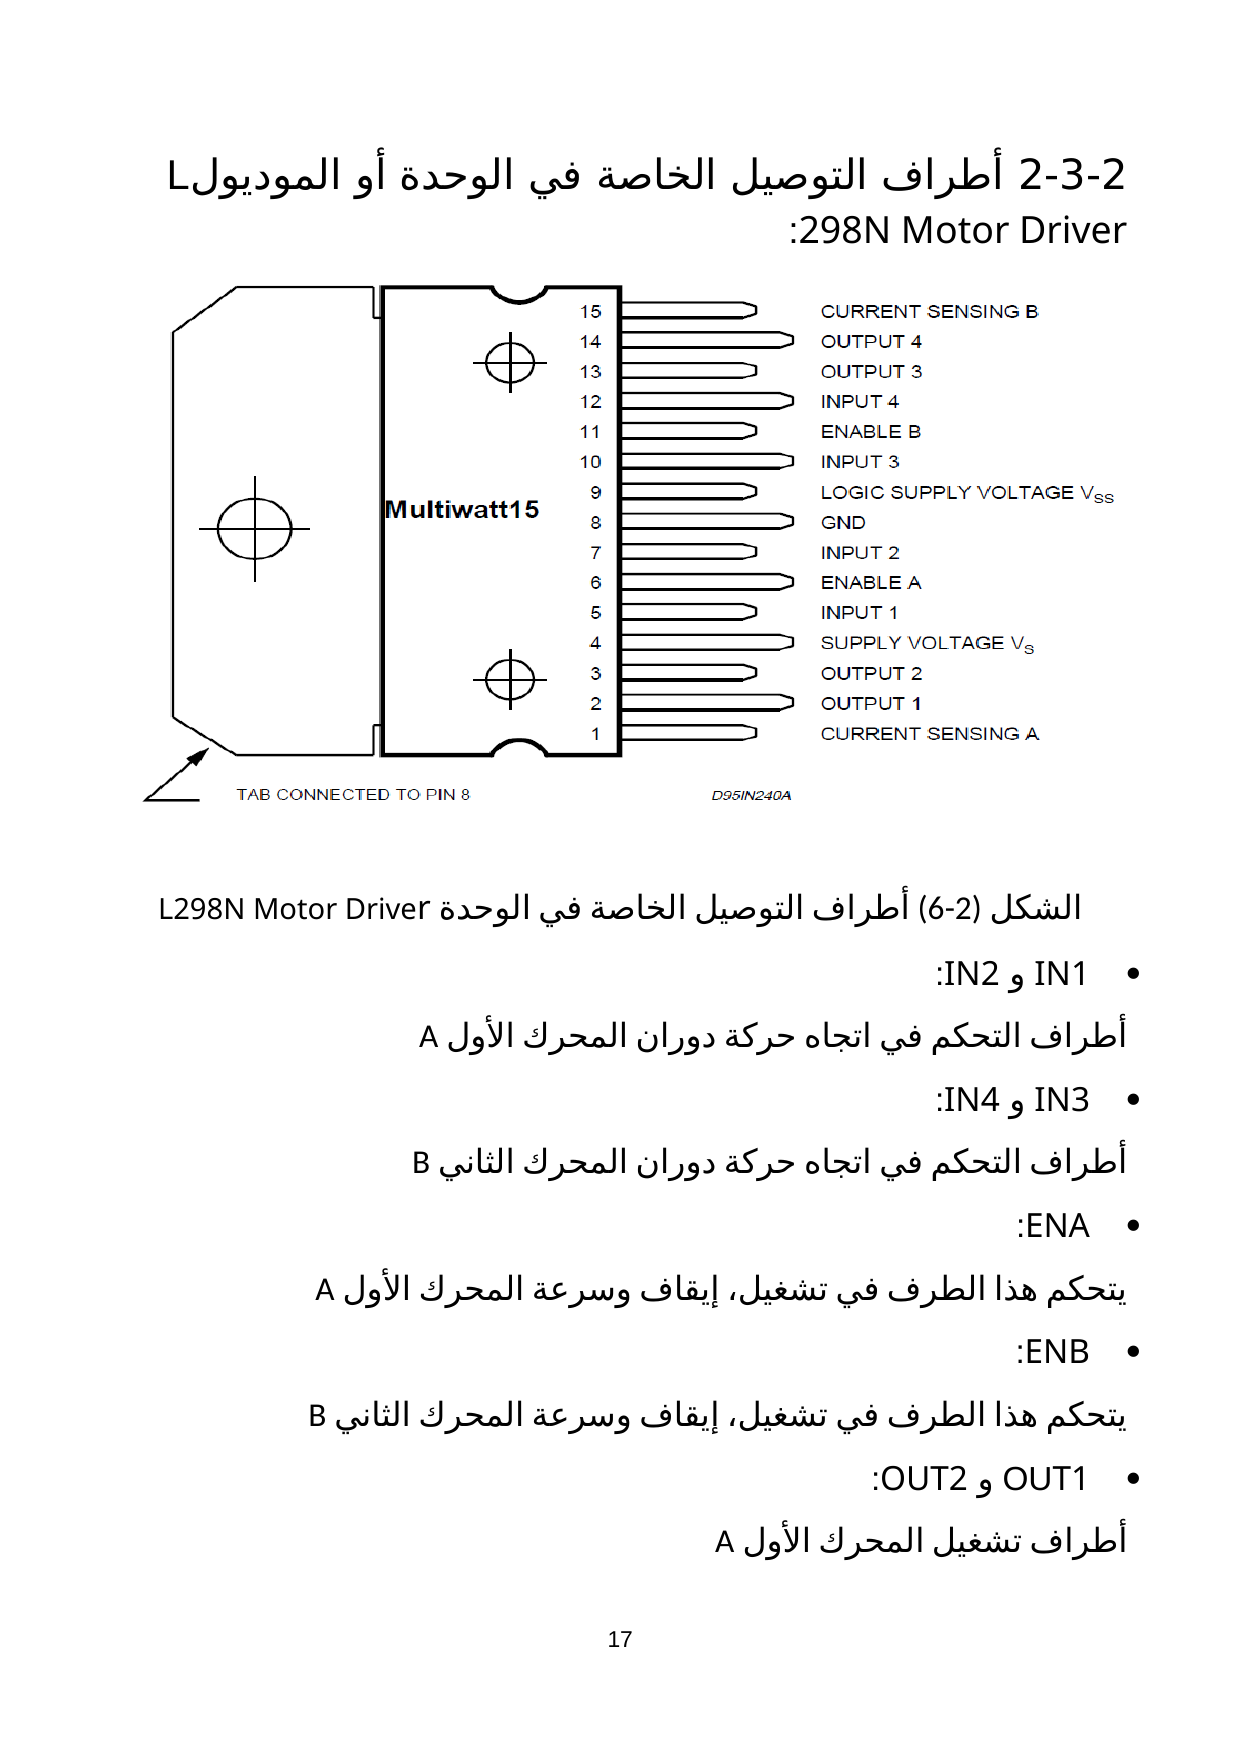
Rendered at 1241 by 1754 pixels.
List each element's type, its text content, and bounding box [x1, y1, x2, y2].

text أطراف التحكم في اتجاه حركة دوران المحرك الثاني B [112, 1141, 1128, 1182]
list IN1 و IN2: [112, 949, 1128, 995]
list OUT1 و OUT2: [112, 1454, 1128, 1500]
text أطراف تشغيل المحرك الأول A [112, 1520, 1128, 1561]
list ENB: [112, 1328, 1128, 1374]
text يتحكم هذا الطرف في تشغيل، إيقاف وسرعة المحرك الأول A [112, 1268, 1128, 1308]
list ENA: [112, 1202, 1128, 1247]
text 2-3-2 أطراف التوصيل الخاصة في الوحدة أو الموديولL298N Motor Driver: [112, 150, 1128, 254]
text الشكل (2-6) أطراف التوصيل الخاصة في الوحدة L298N Motor Driver [112, 884, 1128, 929]
picture [112, 274, 1128, 807]
text يتحكم هذا الطرف في تشغيل، إيقاف وسرعة المحرك الثاني B [112, 1394, 1128, 1435]
text أطراف التحكم في اتجاه حركة دوران المحرك الأول A [112, 1015, 1128, 1056]
list IN3 و IN4: [112, 1076, 1128, 1121]
